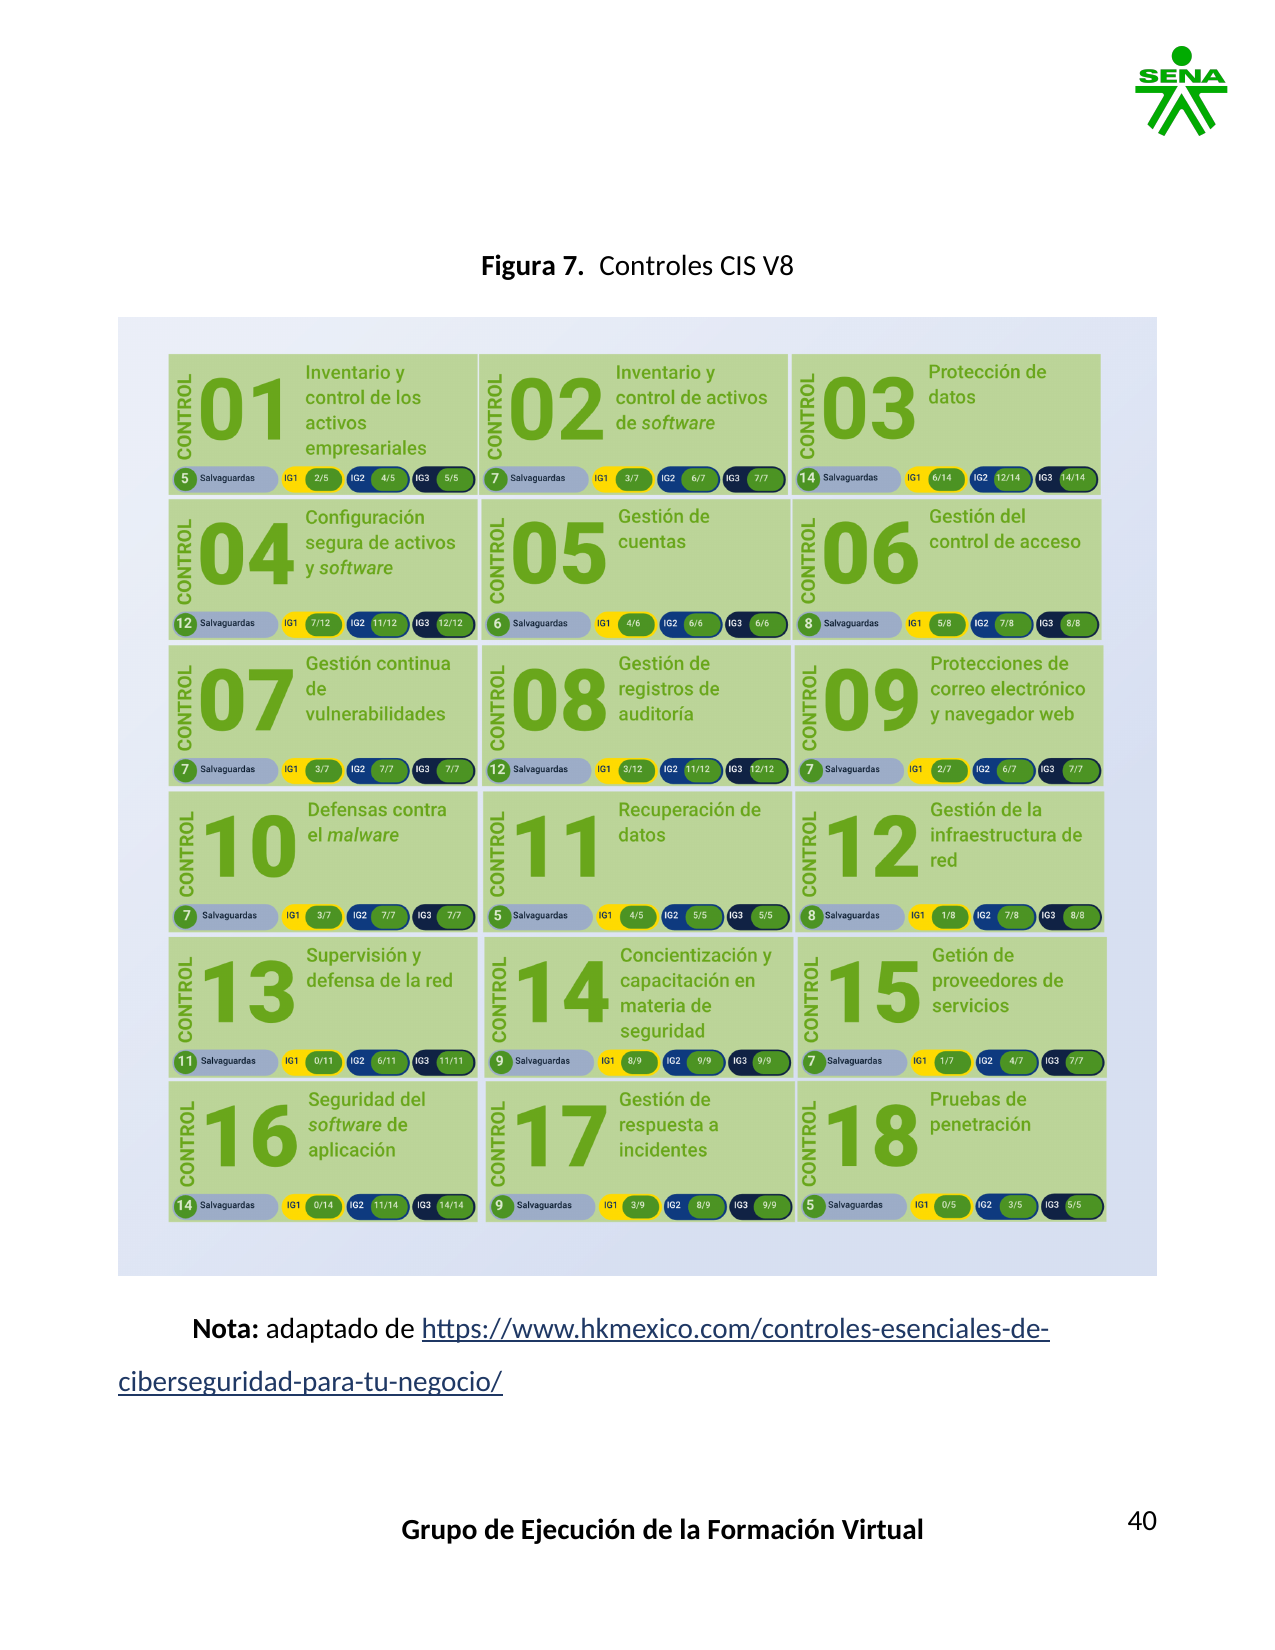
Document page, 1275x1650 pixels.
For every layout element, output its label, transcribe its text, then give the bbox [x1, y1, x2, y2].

picture [1135, 46, 1228, 136]
text Controles CIS V8 [118, 247, 1157, 283]
picture [118, 317, 1157, 1276]
text Nota: adaptado de https://www.hkmexico.com/controles-esenciales-de-ciberseguridad-para-tu-negocio/ [118, 1310, 1157, 1399]
